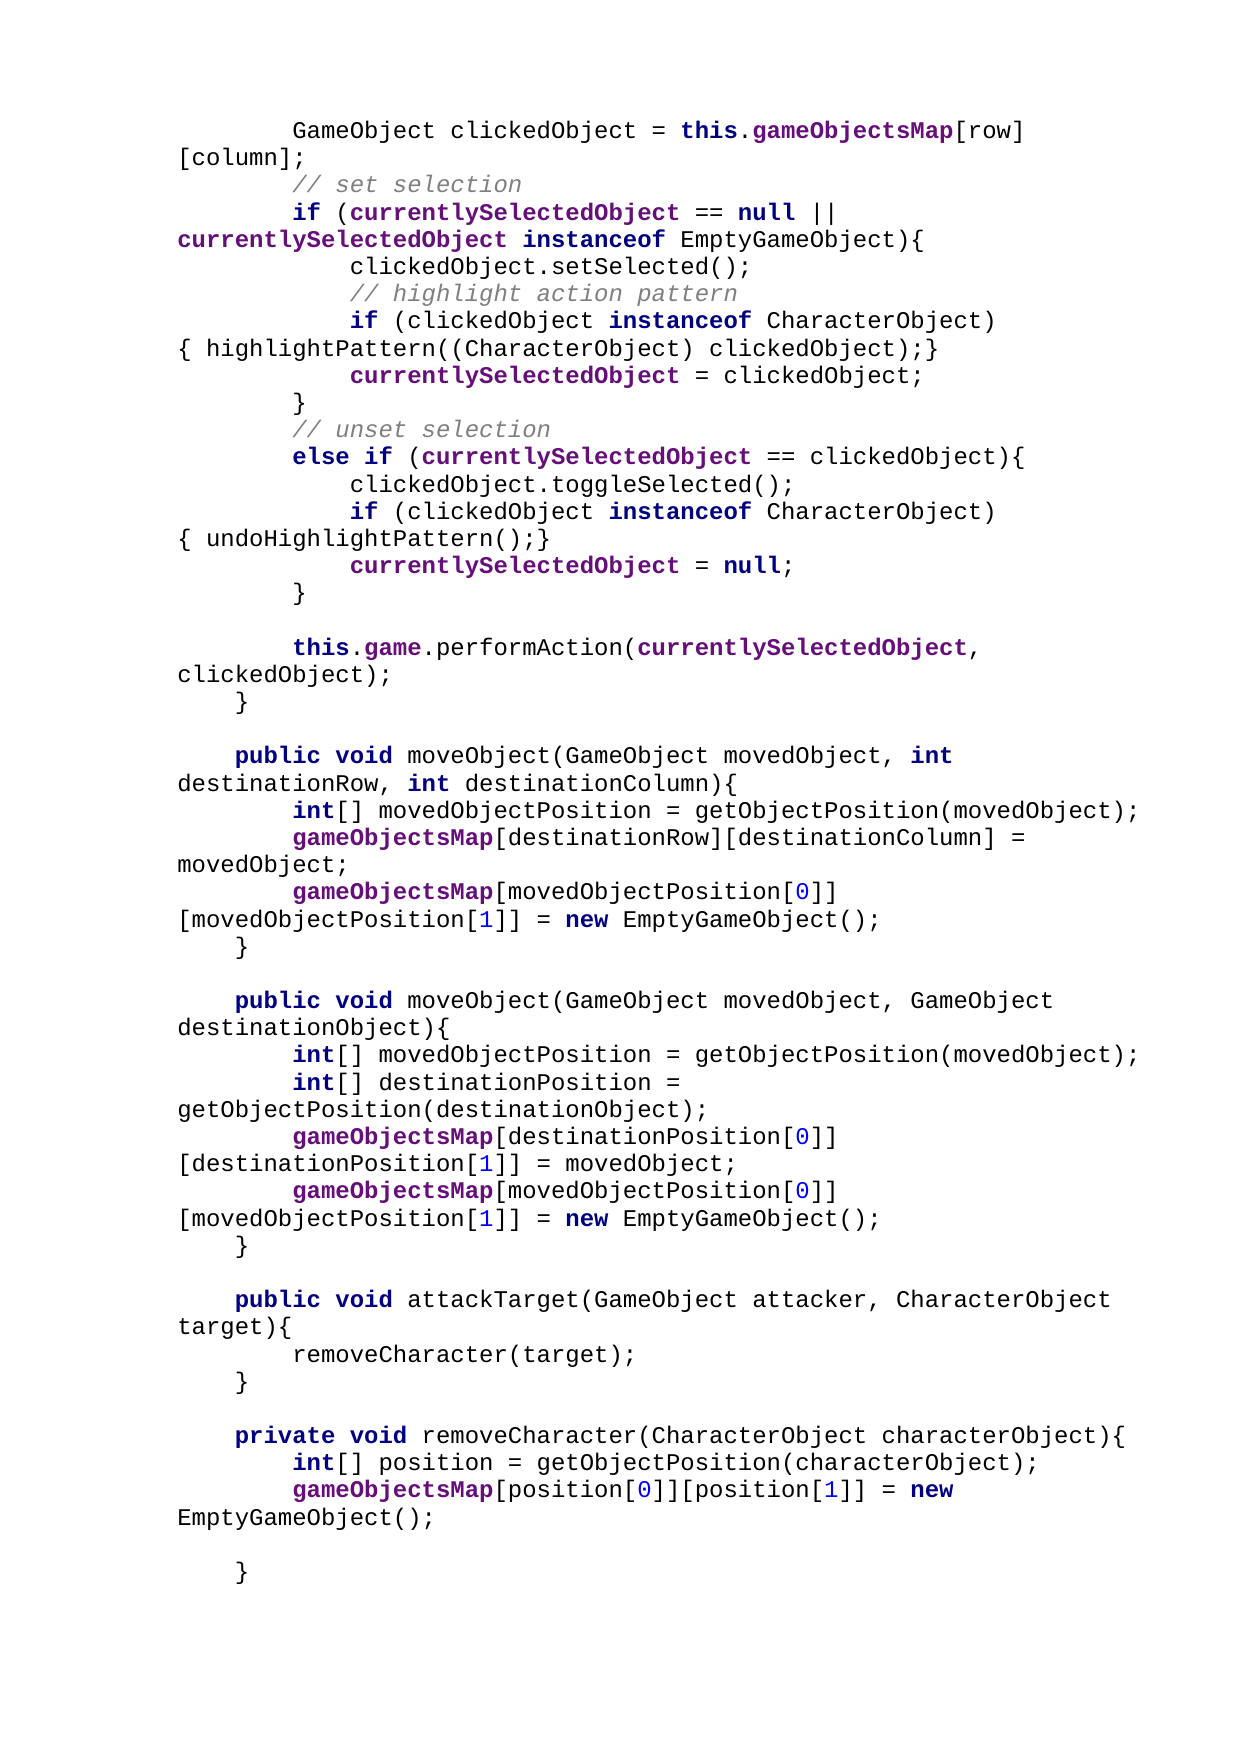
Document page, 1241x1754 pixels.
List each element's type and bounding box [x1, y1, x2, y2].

text [177, 118, 1152, 1614]
